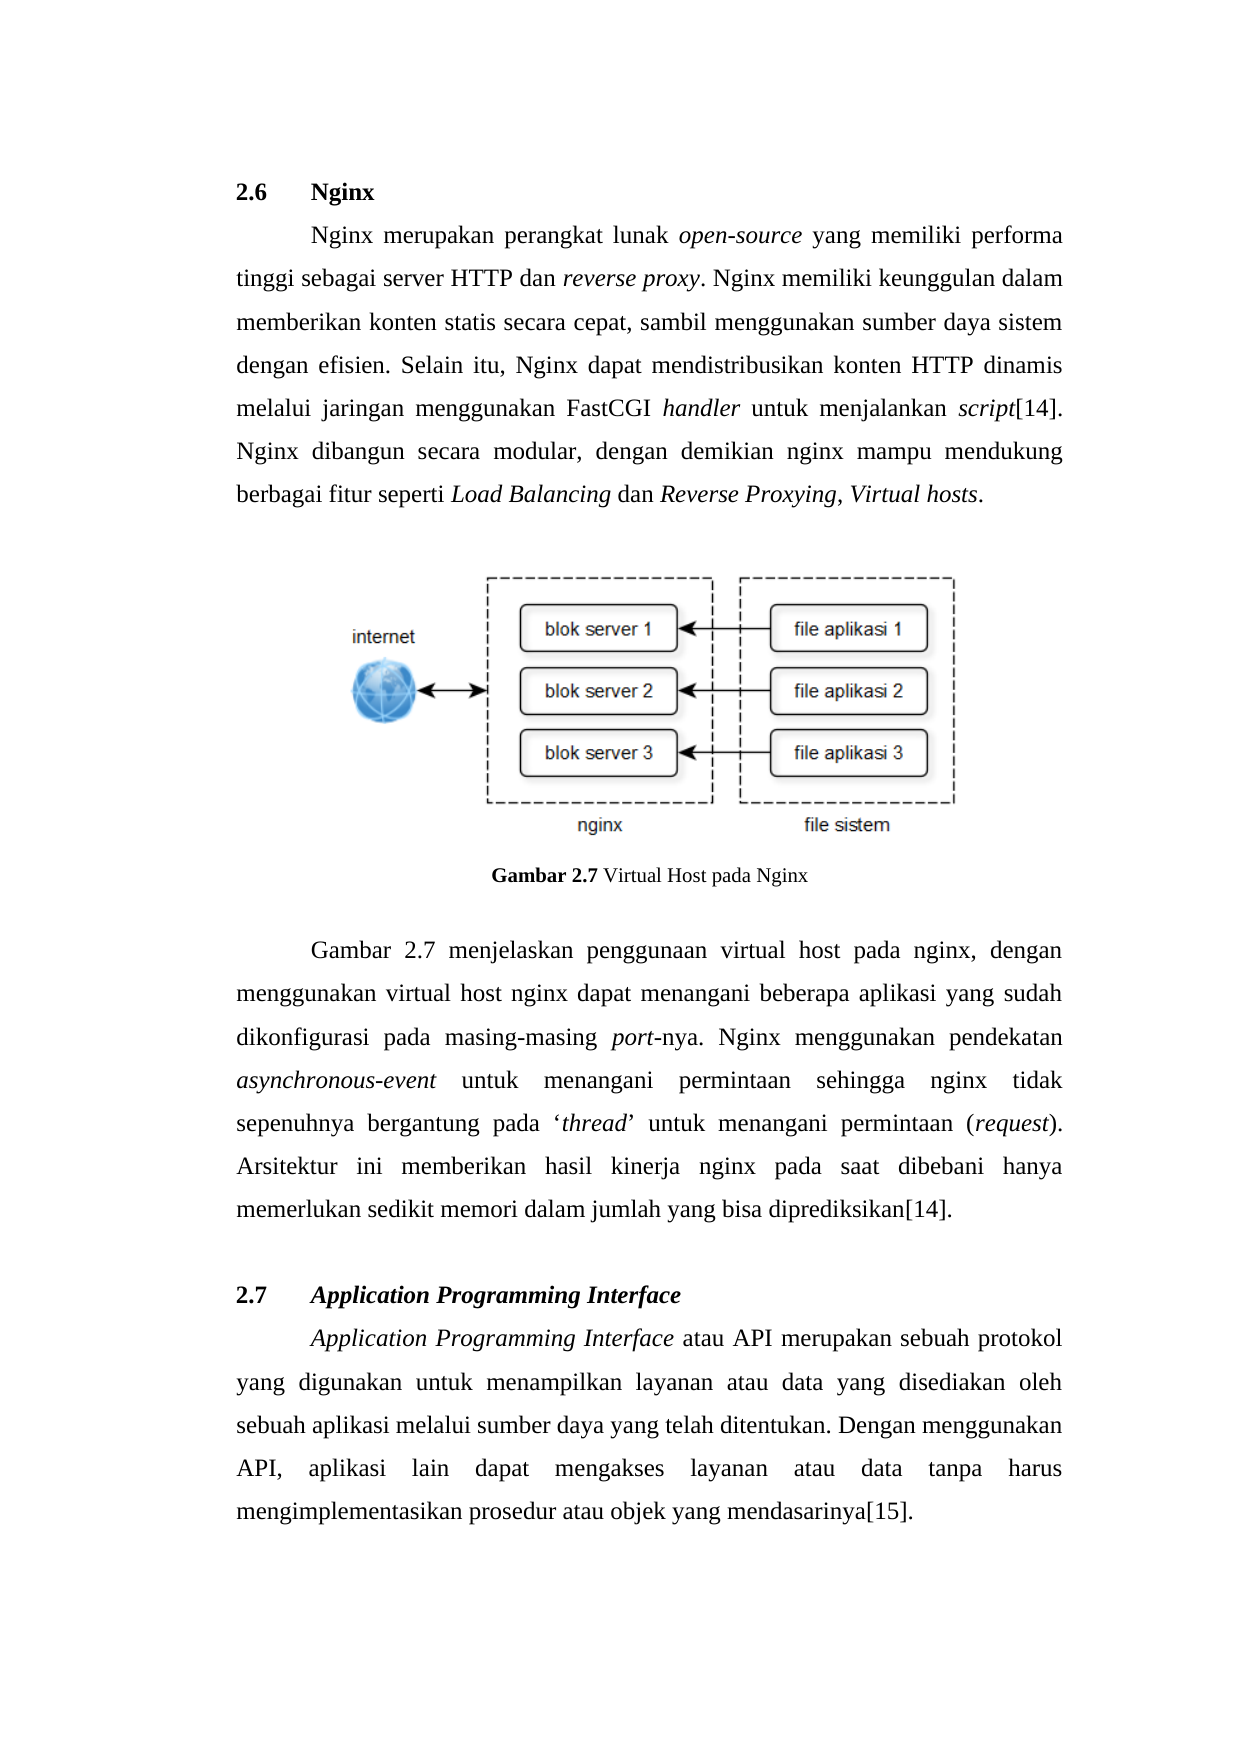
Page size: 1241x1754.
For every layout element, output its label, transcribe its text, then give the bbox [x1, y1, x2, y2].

text Nginx merupakan perangkat lunak open-source yang memiliki performa tinggi sebagai server HTTP dan reverse proxy. Nginx memiliki keunggulan dalam memberikan konten statis secara cepat, sambil menggunakan sumber daya sistem dengan efisien. Selain itu, Nginx dapat mendistribusikan konten HTTP dinamis melalui jaringan menggunakan FastCGI handler untuk menjalankan script[14]. Nginx dibangun secara modular, dengan demikian nginx mampu mendukung berbagai fitur seperti Load Balancing dan Reverse Proxying, Virtual hosts. [236, 220, 1063, 508]
text Application Programming Interface [236, 1280, 1063, 1309]
text Application Programming Interface atau API merupakan sebuah protokol yang digunakan untuk menampilkan layanan atau data yang disediakan oleh sebuah aplikasi melalui sumber daya yang telah ditentukan. Dengan menggunakan API, aplikasi lain dapat mengakses layanan atau data tanpa harus mengimplementasikan prosedur atau objek yang mendasarinya[15]. [236, 1323, 1063, 1525]
text Gambar 2.7 Virtual Host pada Nginx [236, 863, 1063, 887]
picture [333, 565, 966, 849]
text Nginx [236, 177, 1063, 206]
text Gambar 2.7 menjelaskan penggunaan virtual host pada nginx, dengan menggunakan virtual host nginx dapat menangani beberapa aplikasi yang sudah dikonfigurasi pada masing-masing port-nya. Nginx menggunakan pendekatan asynchronous-event untuk menangani permintaan sehingga nginx tidak sepenuhnya bergantung pada ‘thread’ untuk menangani permintaan (request). Arsitektur ini memberikan hasil kinerja nginx pada saat dibebani hanya memerlukan sedikit memori dalam jumlah yang bisa diprediksikan[14]. [236, 935, 1063, 1223]
